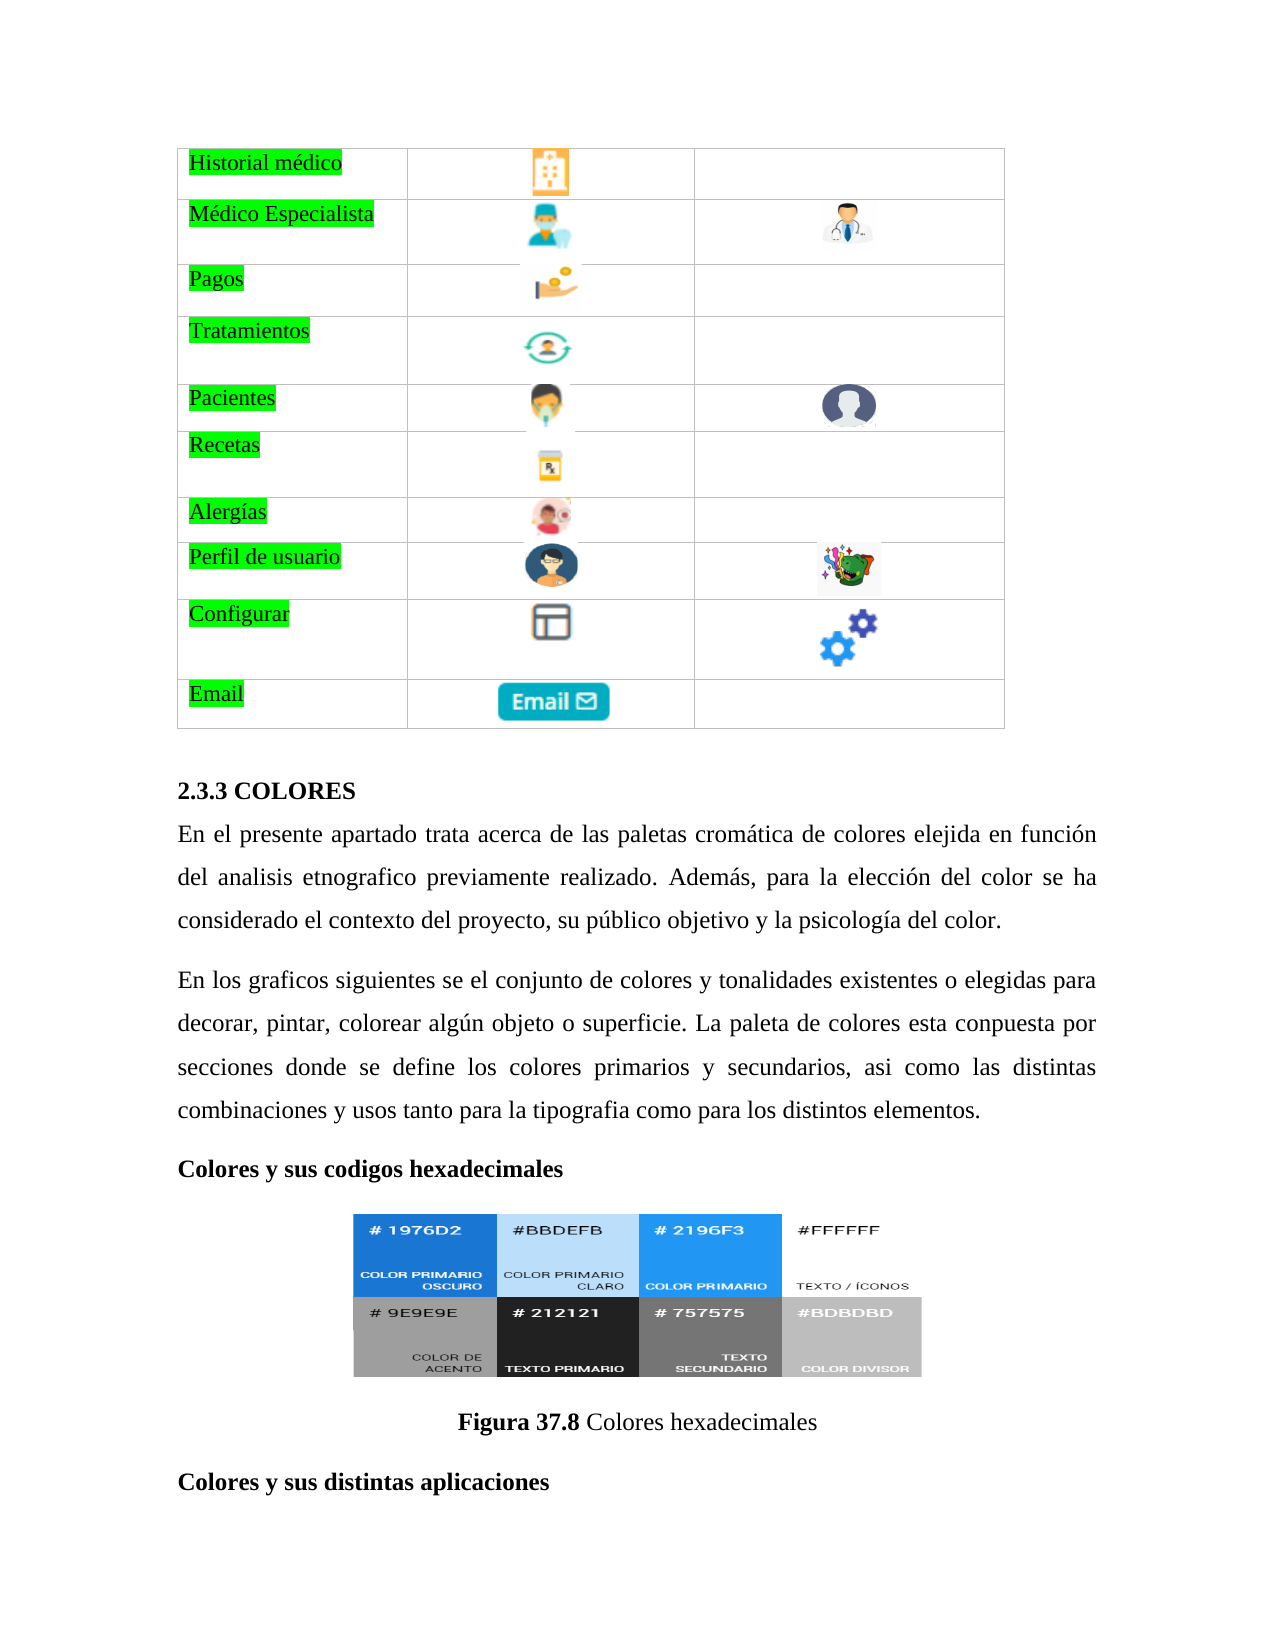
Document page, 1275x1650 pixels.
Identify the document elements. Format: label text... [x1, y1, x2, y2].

picture [515, 317, 586, 380]
table_cell [695, 432, 1004, 497]
picture [822, 384, 876, 427]
table_cell Historial médico [178, 149, 407, 199]
table_cell [408, 149, 694, 199]
table_cell Pacientes [178, 385, 407, 431]
table_cell [695, 600, 1004, 679]
text Colores y sus distintas aplicaciones [177, 1467, 1098, 1496]
table_cell [695, 680, 1004, 728]
table_cell [695, 317, 1004, 383]
picture [523, 542, 578, 588]
picture [817, 542, 882, 596]
text Figura 37.8 Colores hexadecimales [177, 1407, 1098, 1436]
table_cell [408, 317, 694, 383]
table_cell [408, 600, 694, 679]
table_cell [408, 265, 694, 316]
table_cell Médico Especialista [178, 200, 407, 264]
table_cell [695, 385, 1004, 431]
table_cell [408, 543, 694, 599]
table_cell [408, 680, 694, 728]
picture [811, 600, 887, 676]
table_cell Perfil de usuario [178, 543, 407, 599]
table_cell [695, 200, 1004, 264]
text En el presente apartado trata acerca de las paletas cromática de colores elejida en función del analisis etnografico previamente realizado. Además, para la elección del color se ha considerado el contexto del proyecto, su público objetivo y la psicología del color. [177, 819, 1098, 934]
picture [820, 200, 878, 250]
text En los graficos siguientes se el conjunto de colores y tonalidades existentes o elegidas para decorar, pintar, colorear algún objeto o superficie. La paleta de colores esta conpuesta por secciones donde se define los colores primarios y secundarios, asi como las distintas combinaciones y usos tanto para la tipografia como para los distintos elementos. [177, 965, 1098, 1123]
table_cell [408, 200, 694, 264]
table_cell Alergías [178, 498, 407, 542]
subtitle 2.3.3 COLORES [177, 776, 1098, 805]
table_cell [408, 432, 694, 497]
picture [532, 148, 569, 196]
picture [530, 498, 571, 538]
table_cell Recetas [178, 432, 407, 497]
picture [523, 600, 578, 647]
table_cell [695, 265, 1004, 316]
table_cell Pagos [178, 265, 407, 316]
table_cell Configurar [178, 600, 407, 679]
picture [353, 1214, 922, 1377]
table_cell [408, 385, 694, 431]
table_cell [695, 498, 1004, 542]
text Colores y sus codigos hexadecimales [177, 1154, 1098, 1183]
picture [519, 264, 582, 313]
table_cell Email [178, 680, 407, 728]
table_cell Tratamientos [178, 317, 407, 383]
picture [523, 200, 579, 260]
picture [526, 431, 576, 494]
picture [531, 384, 571, 427]
table_cell [695, 543, 1004, 599]
picture [489, 680, 613, 724]
table_cell [695, 149, 1004, 199]
table_cell [408, 498, 694, 542]
